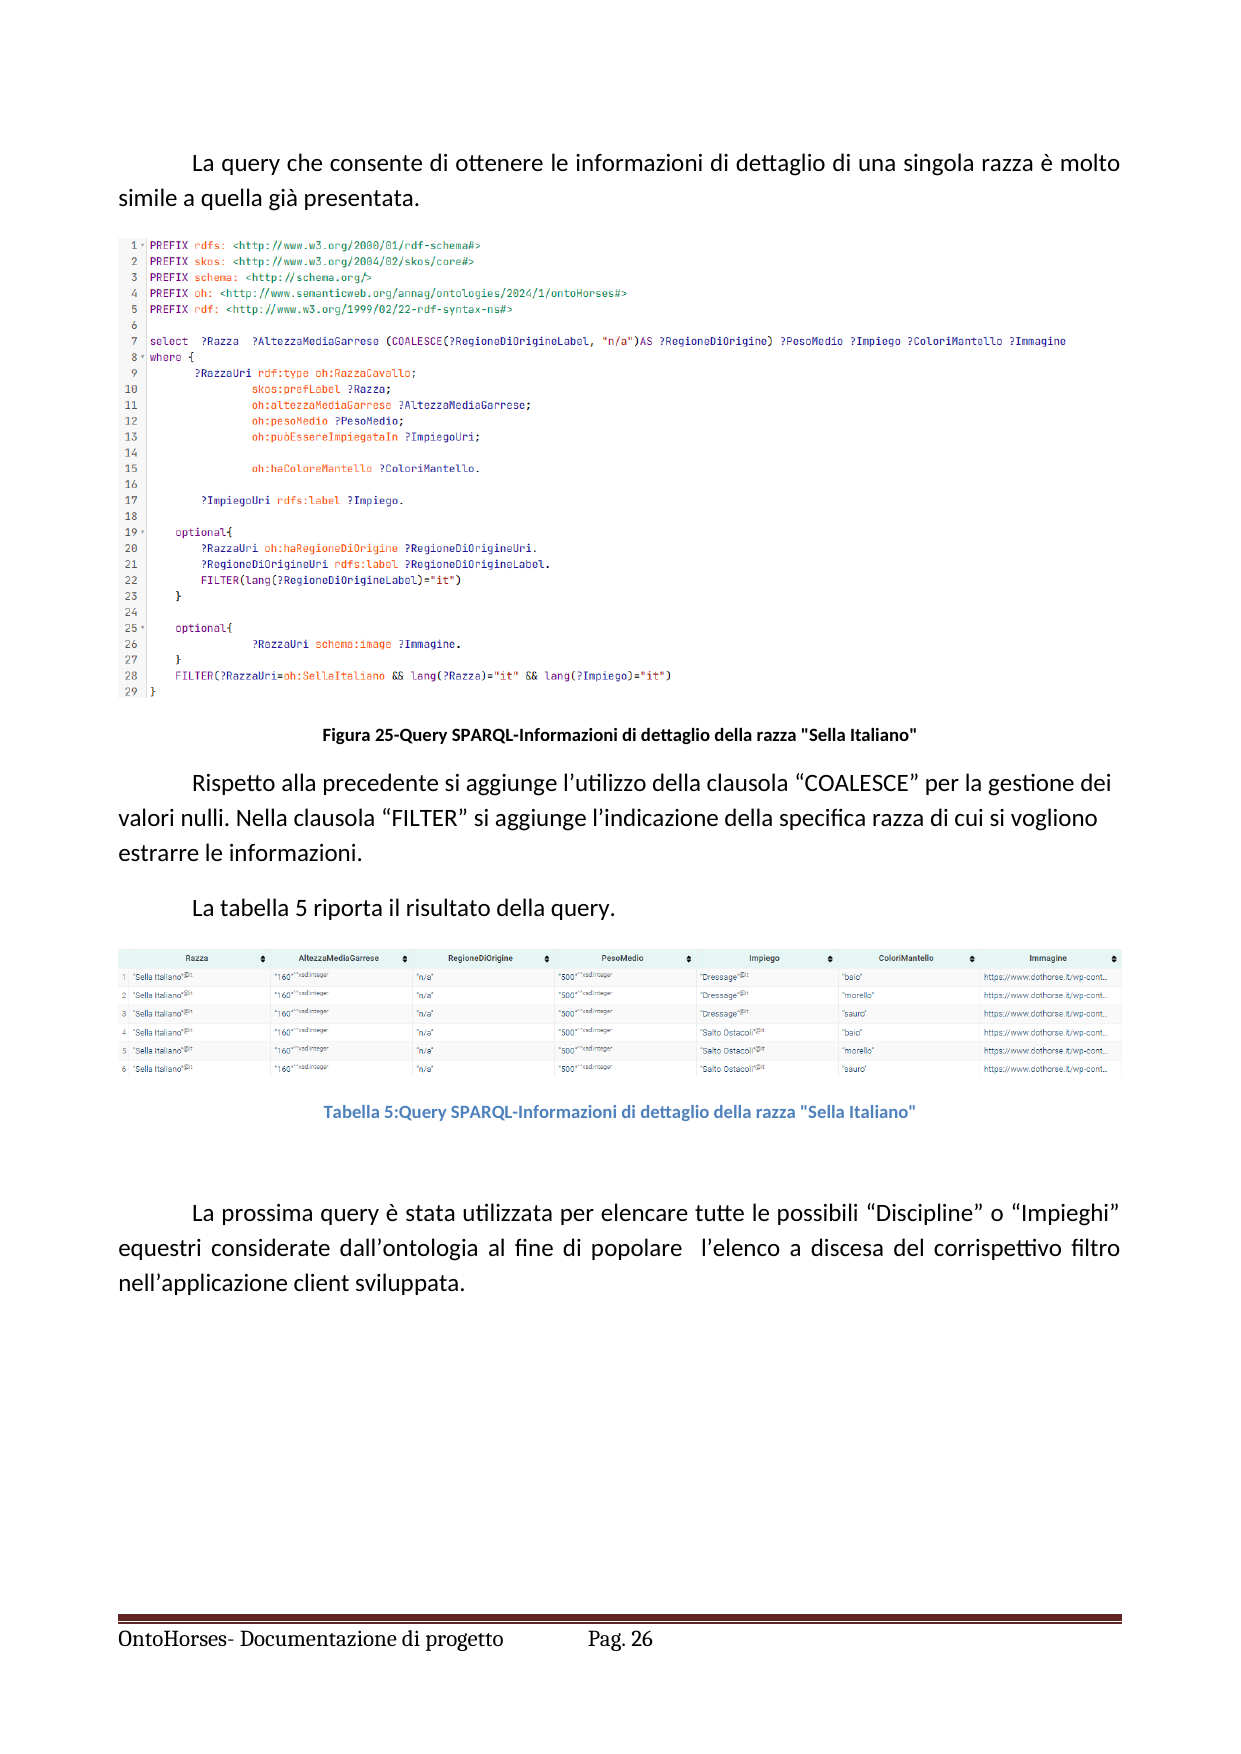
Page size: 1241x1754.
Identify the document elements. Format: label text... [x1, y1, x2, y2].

picture [118, 238, 1122, 698]
text La tabella 5 riporta il risultato della query. [118, 893, 1122, 923]
text La prossima query è stata utilizzata per elencare tutte le possibili “Discipline” o “Impieghi” equestri considerate dall’ontologia al fine di popolare l’elenco a discesa del corrispettivo filtro nell’applicazione client sviluppata. [118, 1197, 1122, 1297]
text La query che consente di ottenere le informazioni di dettaglio di una singola razza è molto simile a quella già presentata. [118, 148, 1122, 213]
picture [118, 948, 1123, 1076]
text Tabella 5:Query SPARQL-Informazioni di dettaglio della razza "Sella Italiano" [118, 1100, 1122, 1123]
text Figura 25-Query SPARQL-Informazioni di dettaglio della razza "Sella Italiano" [118, 723, 1122, 746]
text Rispetto alla precedente si aggiunge l’utilizzo della clausola “COALESCE” per la gestione dei valori nulli. Nella clausola “FILTER” si aggiunge l’indicazione della specifica razza di cui si vogliono estrarre le informazioni. [118, 767, 1122, 867]
